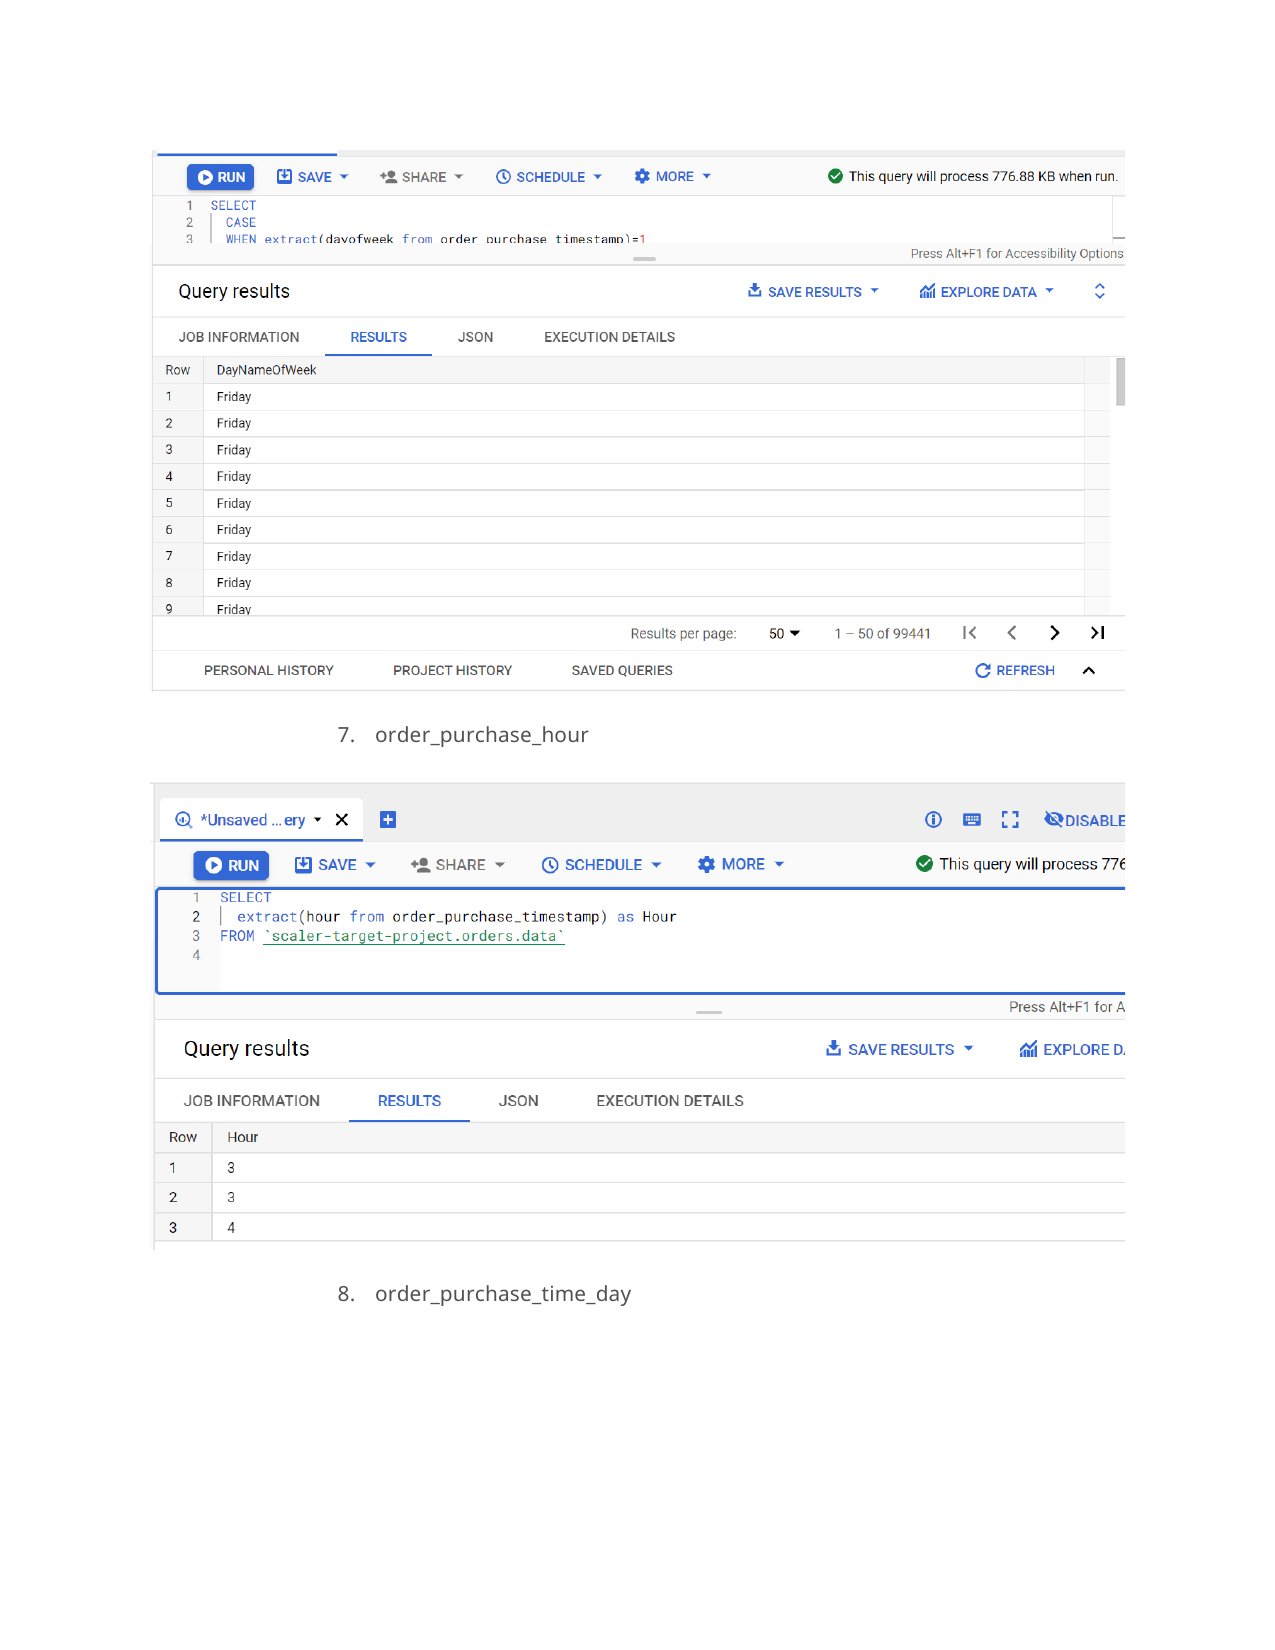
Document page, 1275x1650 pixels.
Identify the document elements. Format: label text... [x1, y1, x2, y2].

list order_purchase_time_day [337, 1279, 1125, 1307]
list order_purchase_hour [337, 720, 1125, 749]
picture [150, 150, 1125, 692]
picture [150, 778, 1125, 1250]
